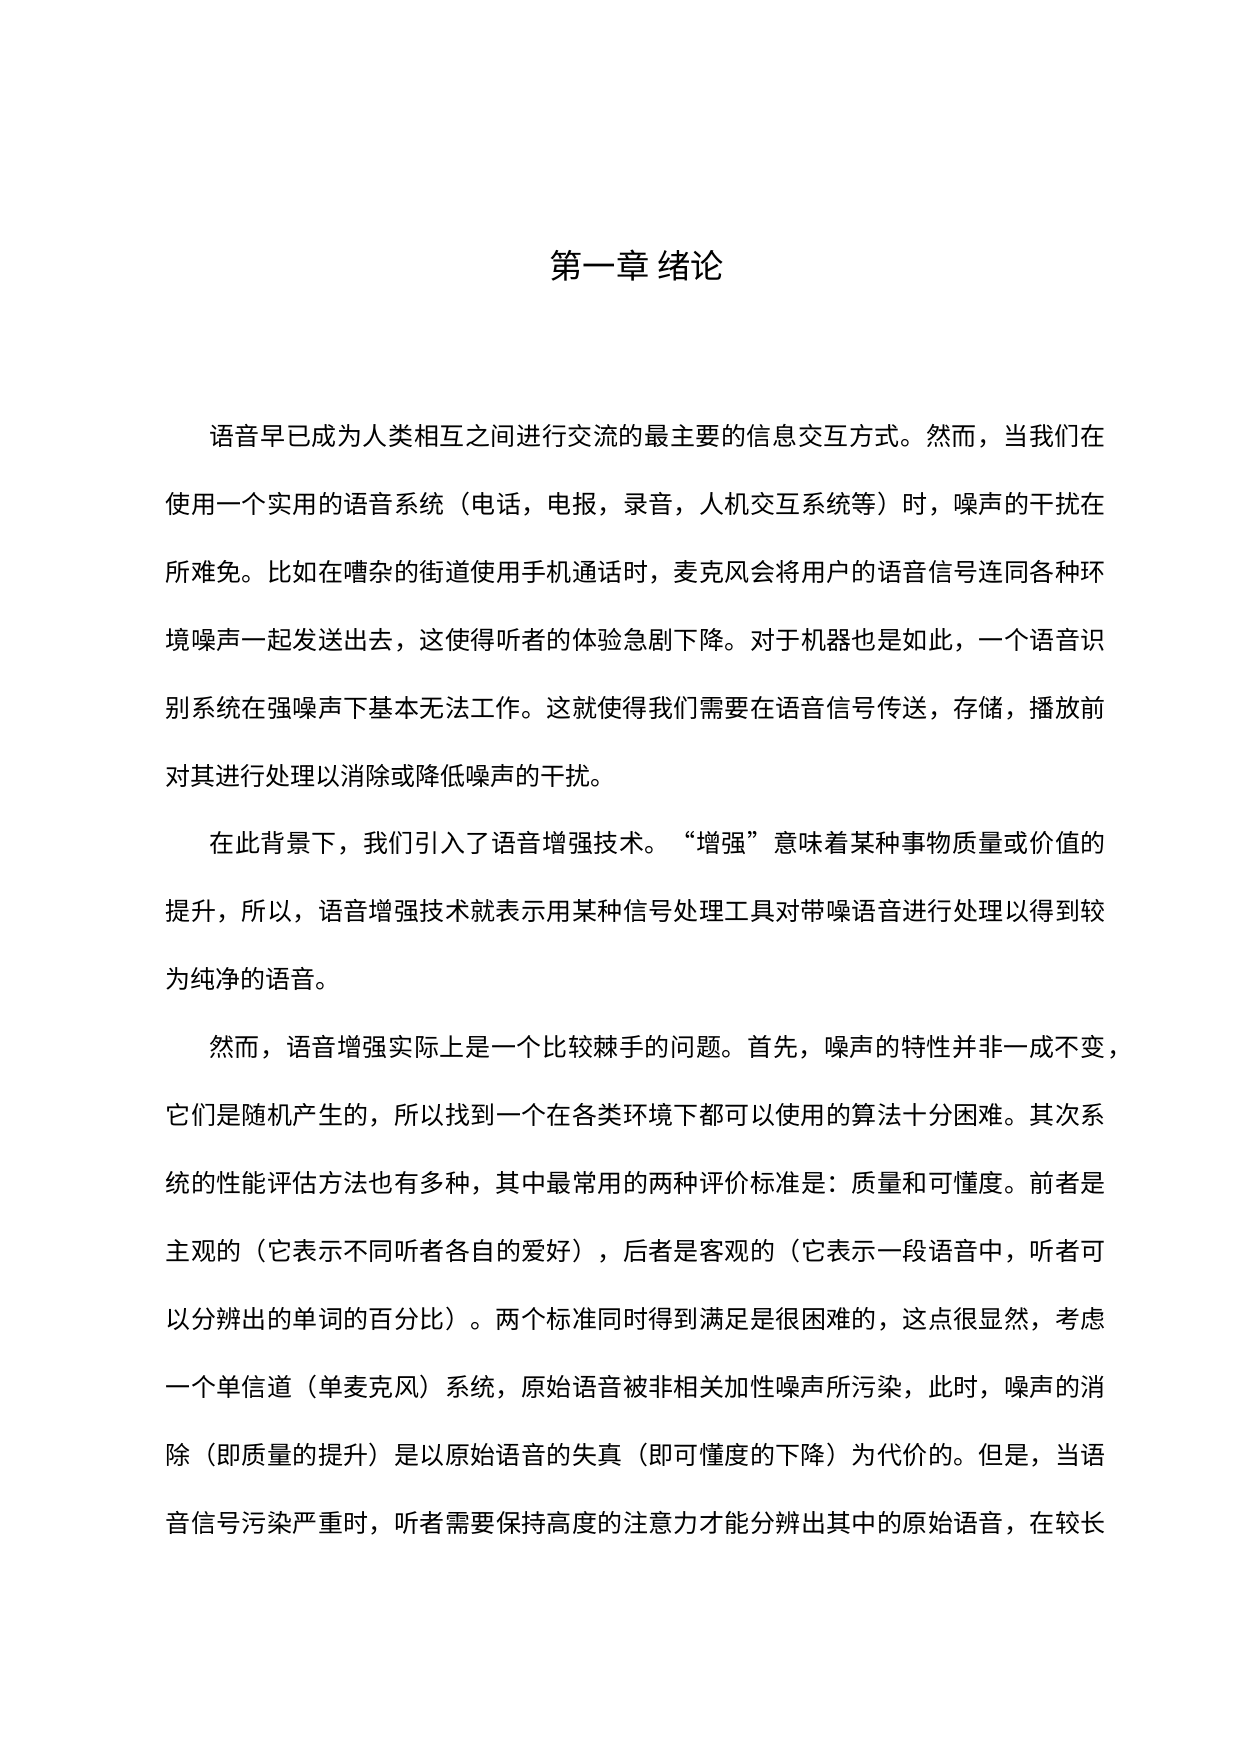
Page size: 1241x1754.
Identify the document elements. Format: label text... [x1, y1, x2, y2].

text 语音早已成为人类相互之间进行交流的最主要的信息交互方式。然而，当我们在使用一个实用的语音系统（电话，电报，录音，人机交互系统等）时，噪声的干扰在所难免。比如在嘈杂的街道使用手机通话时，麦克风会将用户的语音信号连同各种环境噪声一起发送出去，这使得听者的体验急剧下降。对于机器也是如此，一个语音识别系统在强噪声下基本无法工作。这就使得我们需要在语音信号传送，存储，播放前对其进行处理以消除或降低噪声的干扰。 [165, 401, 1107, 808]
text 在此背景下，我们引入了语音增强技术。“增强”意味着某种事物质量或价值的提升，所以，语音增强技术就表示用某种信号处理工具对带噪语音进行处理以得到较为纯净的语音。 [165, 808, 1107, 1012]
subtitle 第一章 绪论 [165, 230, 1107, 298]
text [165, 1012, 1107, 1555]
